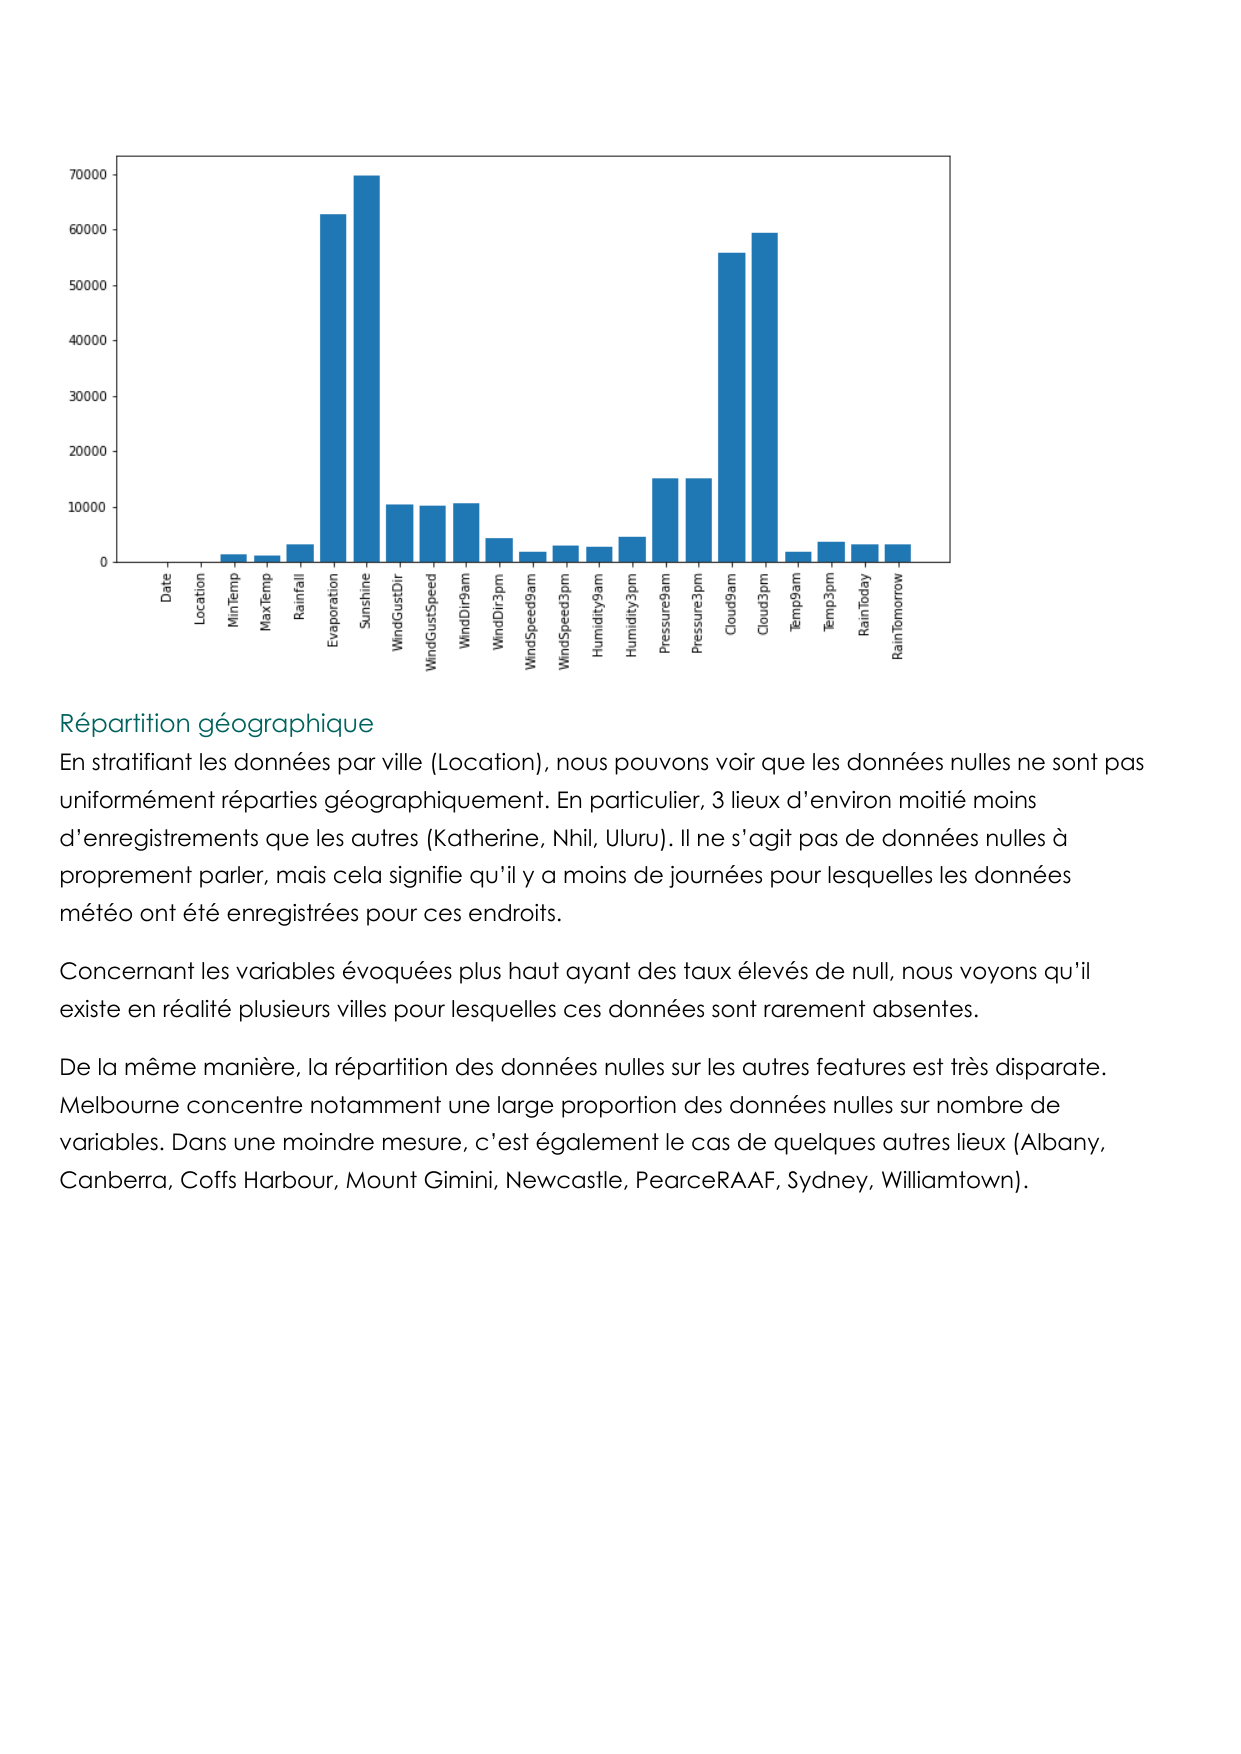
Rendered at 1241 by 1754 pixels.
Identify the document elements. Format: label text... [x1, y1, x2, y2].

picture [59, 147, 957, 679]
text En stratifiant les données par ville (Location), nous pouvons voir que les données nulles ne sont pas uniformément réparties géographiquement. En particulier, 3 lieux d’environ moitié moins d’enregistrements que les autres (Katherine, Nhil, Uluru). Il ne s’agit pas de données nulles à proprement parler, mais cela signifie qu’il y a moins de journées pour lesquelles les données météo ont été enregistrées pour ces endroits. [59, 745, 1152, 928]
subtitle Répartition géographique [59, 704, 1152, 740]
text De la même manière, la répartition des données nulles sur les autres features est très disparate. Melbourne concentre notamment une large proportion des données nulles sur nombre de variables. Dans une moindre mesure, c’est également le cas de quelques autres lieux (Albany, Canberra, Coffs Harbour, Mount Gimini, Newcastle, PearceRAAF, Sydney, Williamtown). [59, 1050, 1152, 1195]
text Concernant les variables évoquées plus haut ayant des taux élevés de null, nous voyons qu’il existe en réalité plusieurs villes pour lesquelles ces données sont rarement absentes. [59, 954, 1152, 1024]
